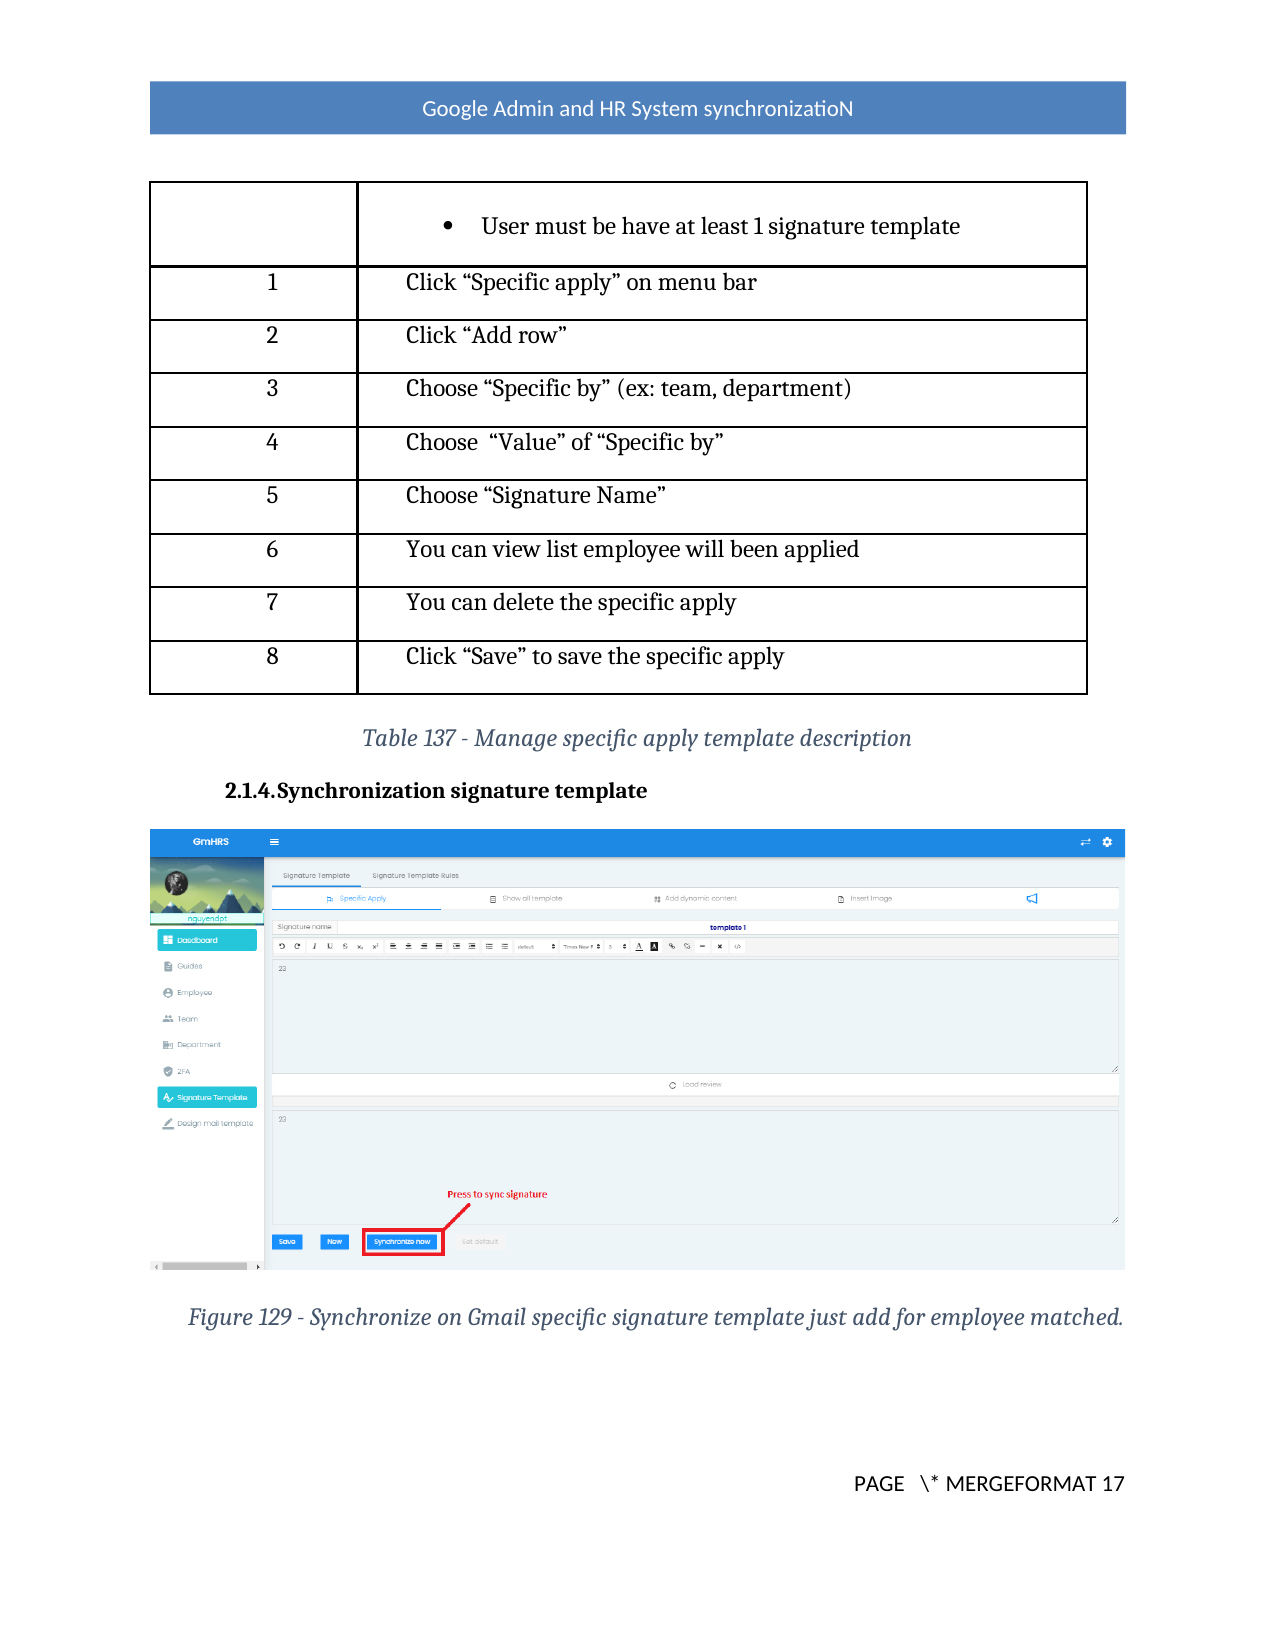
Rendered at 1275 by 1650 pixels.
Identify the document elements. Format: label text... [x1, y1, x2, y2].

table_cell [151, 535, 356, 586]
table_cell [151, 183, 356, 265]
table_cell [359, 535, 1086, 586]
text Table 137 - Manage specific apply template description [150, 724, 1125, 753]
picture [150, 829, 1125, 1270]
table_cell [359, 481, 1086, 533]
subtitle Synchronization signature template [225, 778, 1125, 804]
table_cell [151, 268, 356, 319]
text Figure 129 - Synchronize on Gmail specific signature template just add for employee matched. [187, 1303, 1125, 1332]
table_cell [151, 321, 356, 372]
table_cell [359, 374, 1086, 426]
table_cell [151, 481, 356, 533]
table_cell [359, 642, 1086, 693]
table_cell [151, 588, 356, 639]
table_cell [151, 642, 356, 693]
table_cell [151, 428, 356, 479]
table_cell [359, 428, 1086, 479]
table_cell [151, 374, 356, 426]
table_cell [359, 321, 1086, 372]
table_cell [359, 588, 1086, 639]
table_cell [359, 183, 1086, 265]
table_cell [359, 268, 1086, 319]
